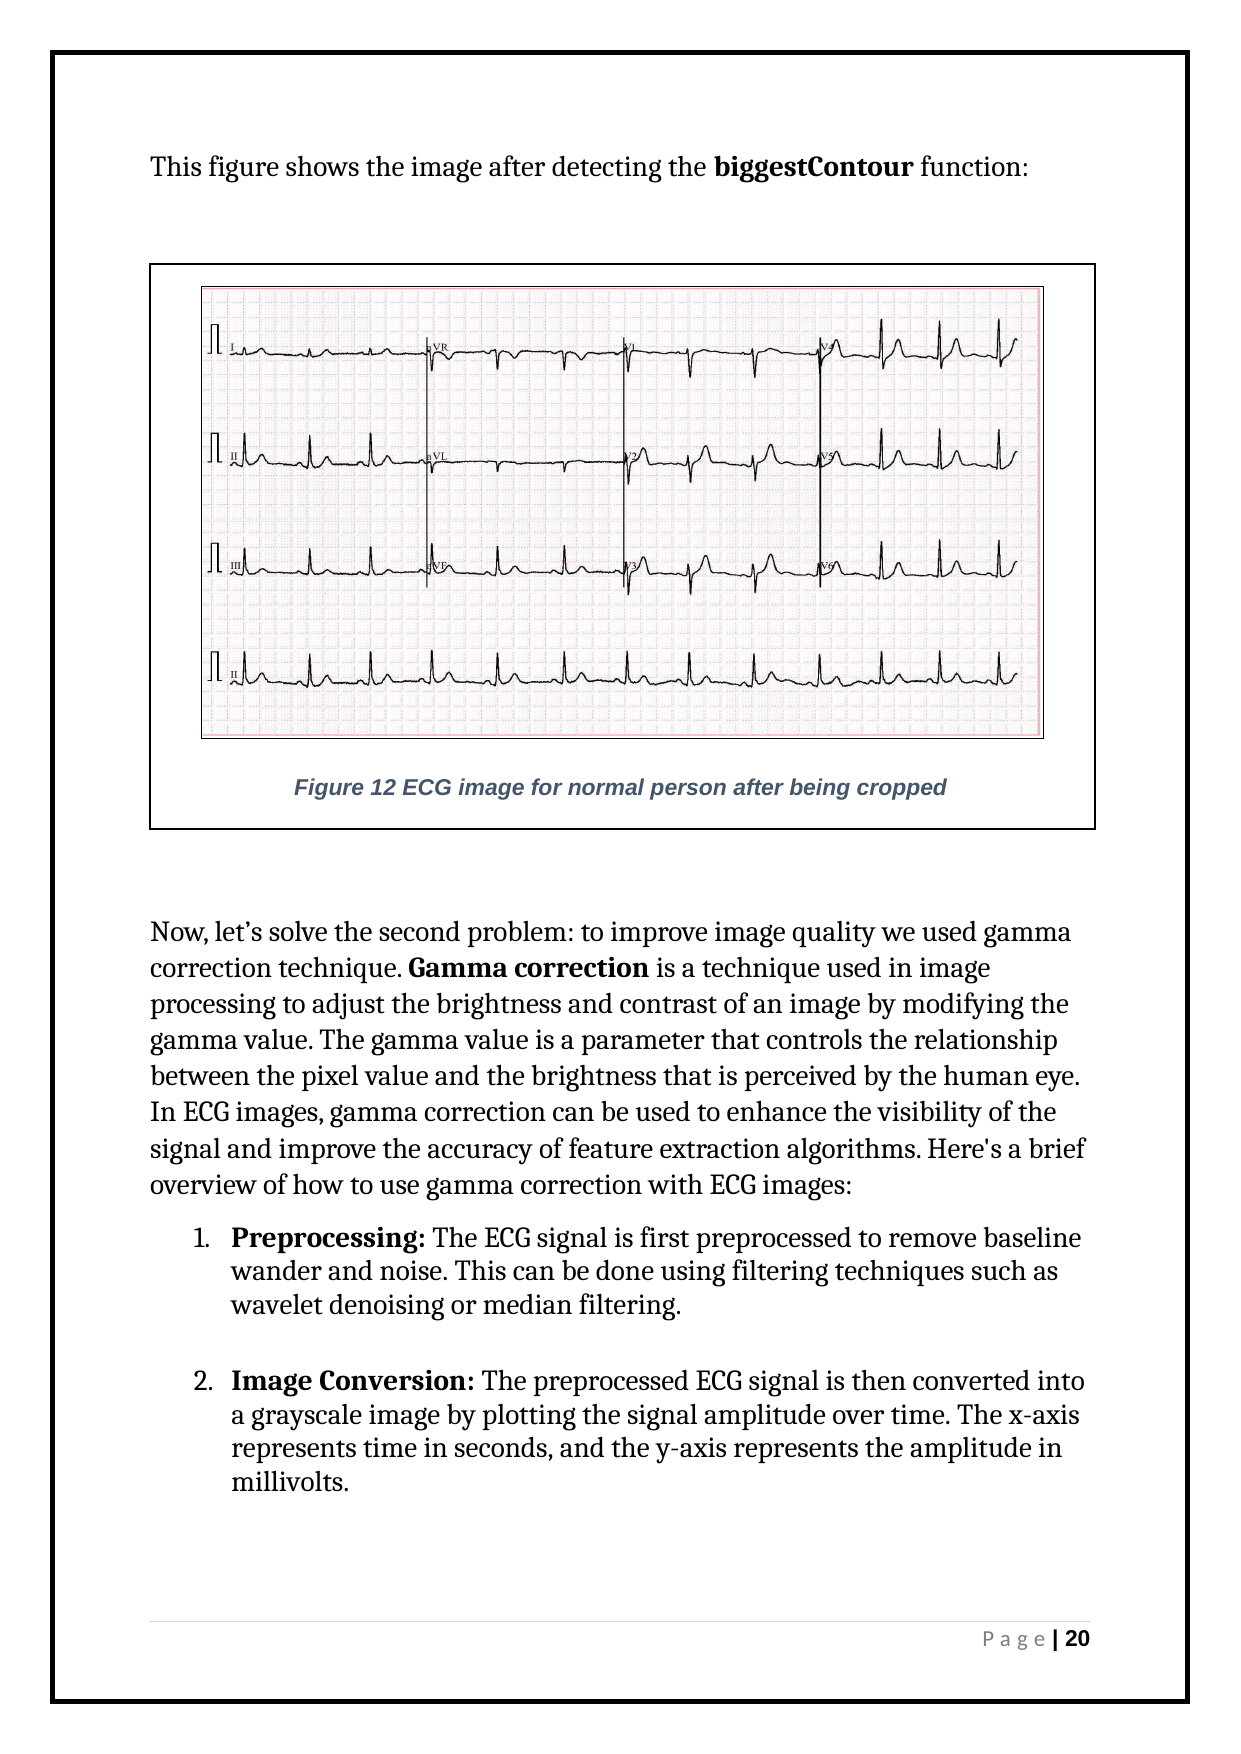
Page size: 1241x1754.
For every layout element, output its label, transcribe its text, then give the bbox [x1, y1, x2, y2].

text This figure shows the image after detecting the biggestContour function: [150, 150, 1090, 183]
list Preprocessing: The ECG signal is first preprocessed to remove baseline wander and noise. This can be done using filtering techniques such as wavelet denoising or median filtering. [194, 1221, 1090, 1321]
list Image Conversion: The preprocessed ECG signal is then converted into a grayscale image by plotting the signal amplitude over time. The x-axis represents time in seconds, and the y-axis represents the amplitude in millivolts. [194, 1364, 1090, 1499]
picture [202, 287, 1043, 738]
text Now, let’s solve the second problem: to improve image quality we used gamma correction technique. Gamma correction is a technique used in image processing to adjust the brightness and contrast of an image by modifying the gamma value. The gamma value is a parameter that controls the relationship between the pixel value and the brightness that is perceived by the human eye. In ECG images, gamma correction can be used to enhance the visibility of the signal and improve the accuracy of feature extraction algorithms. Here's a brief overview of how to use gamma correction with ECG images: [150, 915, 1090, 1201]
